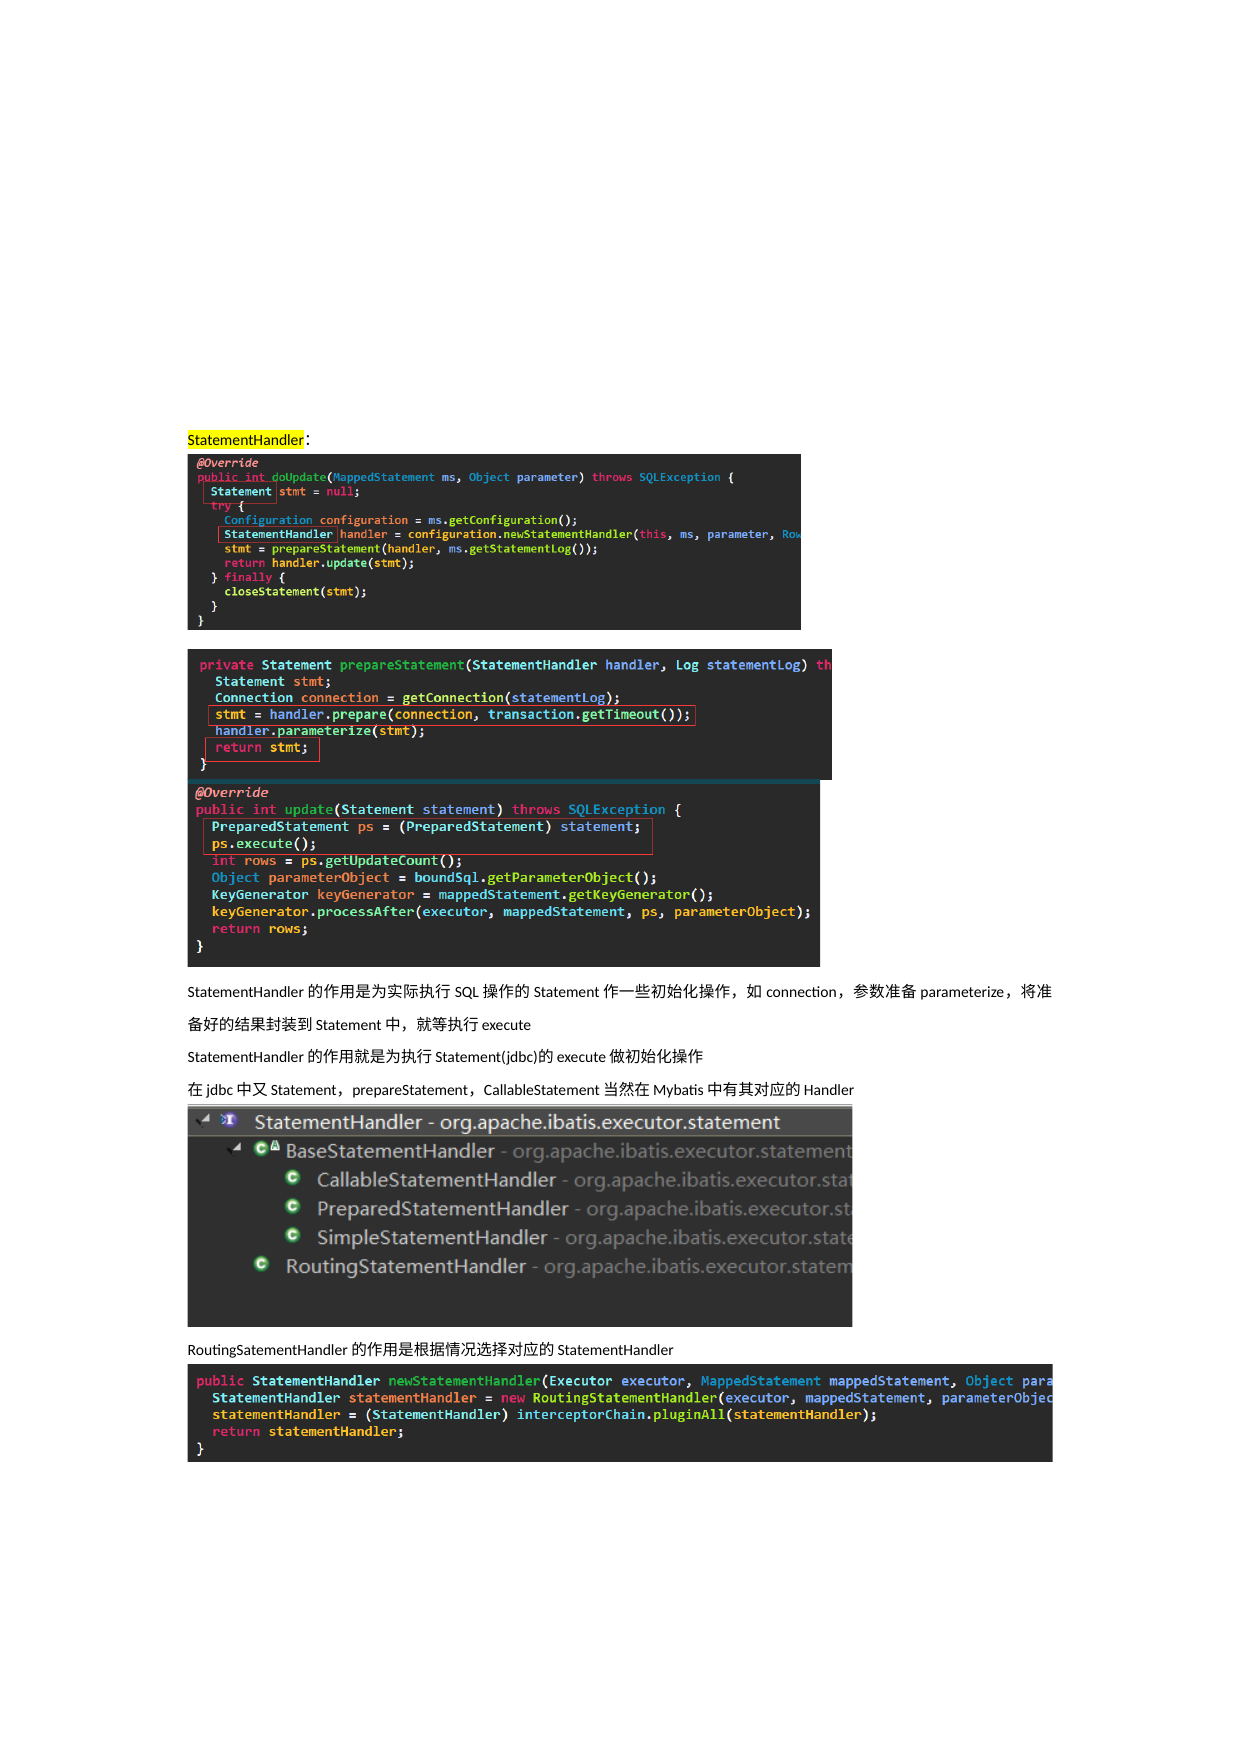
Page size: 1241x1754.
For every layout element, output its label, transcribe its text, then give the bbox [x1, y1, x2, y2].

picture [187, 454, 801, 630]
text StatementHandler的作用就是为执行Statement(jdbc)的execute做初始化操作 [187, 1039, 1053, 1072]
picture [187, 1104, 853, 1327]
text 在jdbc中又Statement，prepareStatement，CallableStatement当然在Mybatis中有其对应的Handler [187, 1072, 1053, 1104]
picture [187, 649, 832, 967]
text RoutingSatementHandler的作用是根据情况选择对应的StatementHandler [187, 1332, 1053, 1364]
text StatementHandler： [187, 422, 1053, 454]
picture [187, 1364, 1053, 1462]
text StatementHandler的作用是为实际执行SQL操作的Statement作一些初始化操作，如connection，参数准备parameterize，将准备好的结果封装到Statement中，就等执行execute [187, 974, 1053, 1039]
